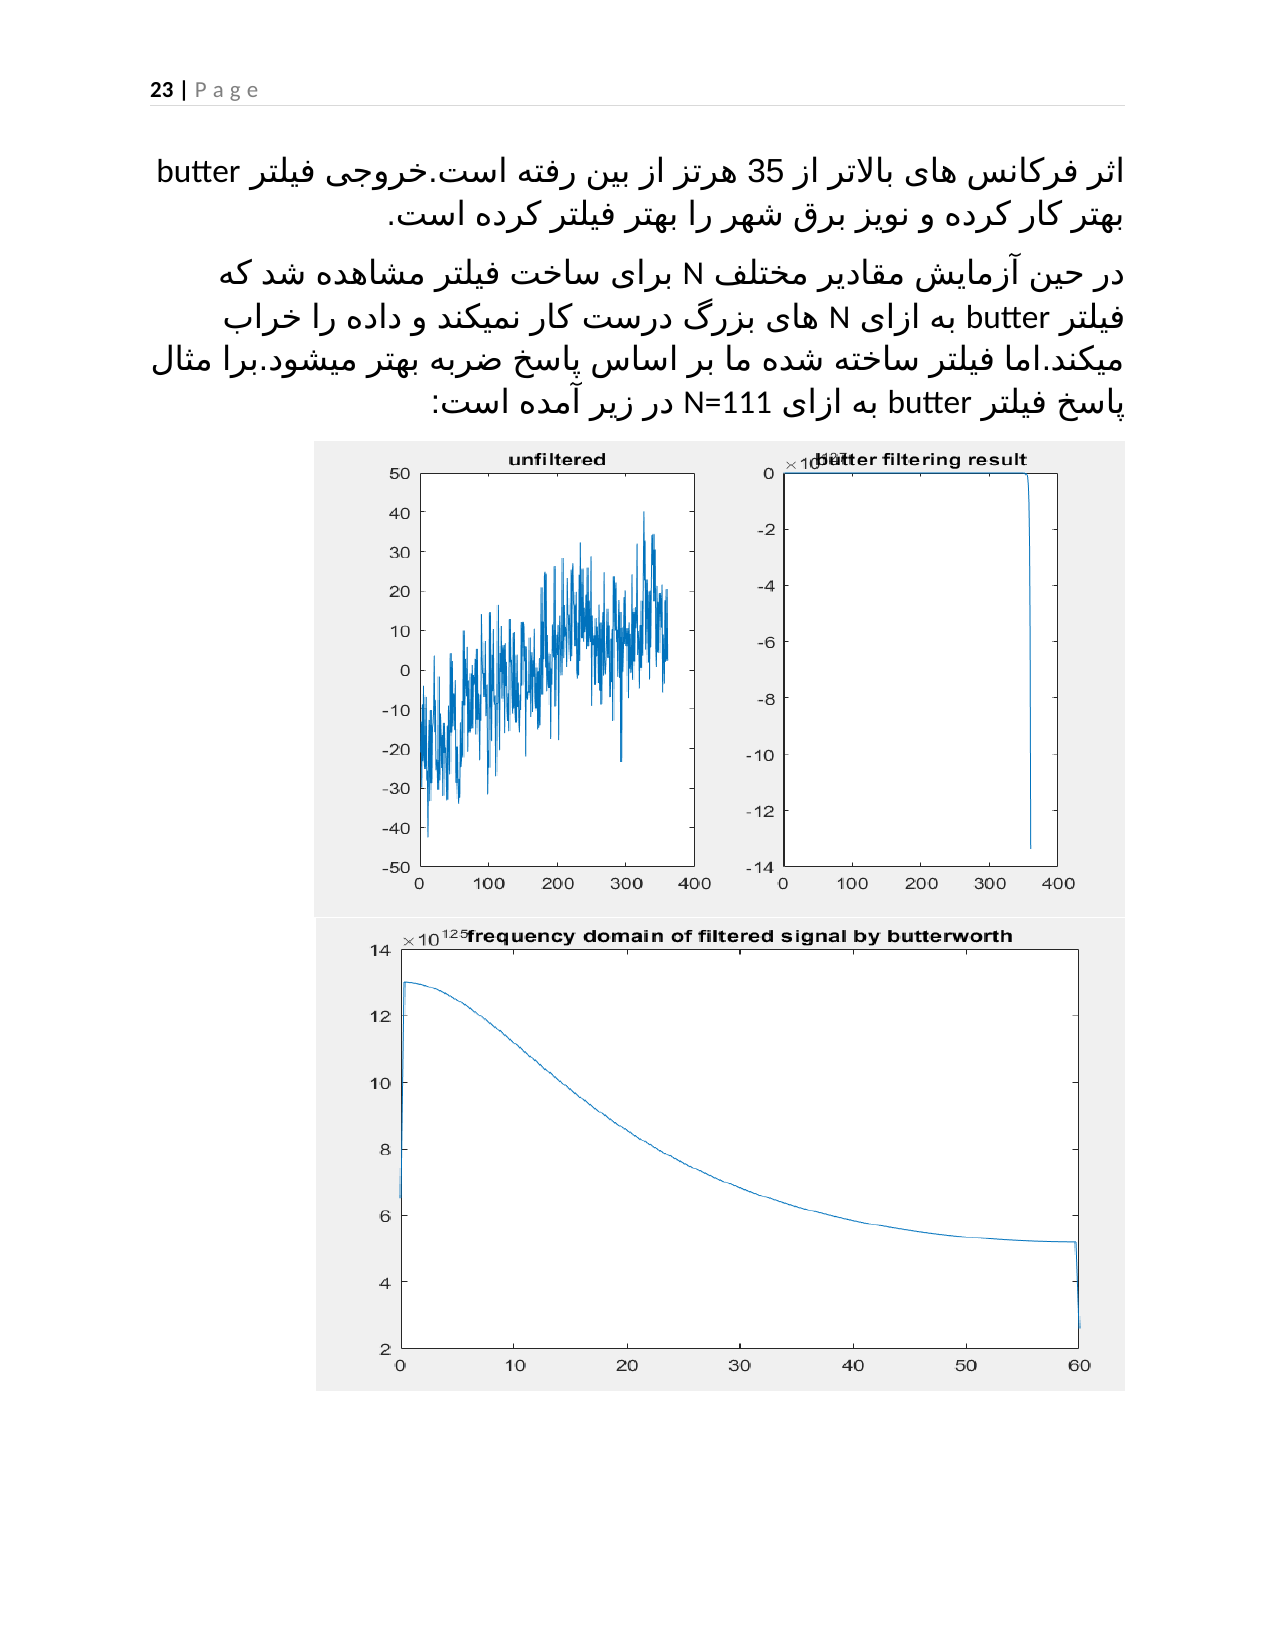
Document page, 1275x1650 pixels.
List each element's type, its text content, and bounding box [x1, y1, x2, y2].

text اثر فرکانس های بالاتر از 35 هرتز از بین رفته است.خروجی فیلتر butter بهتر کار کرده و نویز برق شهر را بهتر فیلتر کرده است. [150, 150, 1125, 232]
picture [316, 918, 1125, 1391]
text در حین آزمایش مقادیر مختلف N برای ساخت فیلتر مشاهده شد که فیلتر butter به ازای N های بزرگ درست کار نمیکند و داده را خراب میکند.اما فیلتر ساخته شده ما بر اساس پاسخ ضربه بهتر میشود.برا مثال پاسخ فیلتر butter به ازای N=111 در زیر آمده است: [150, 252, 1125, 422]
picture [314, 441, 1125, 917]
